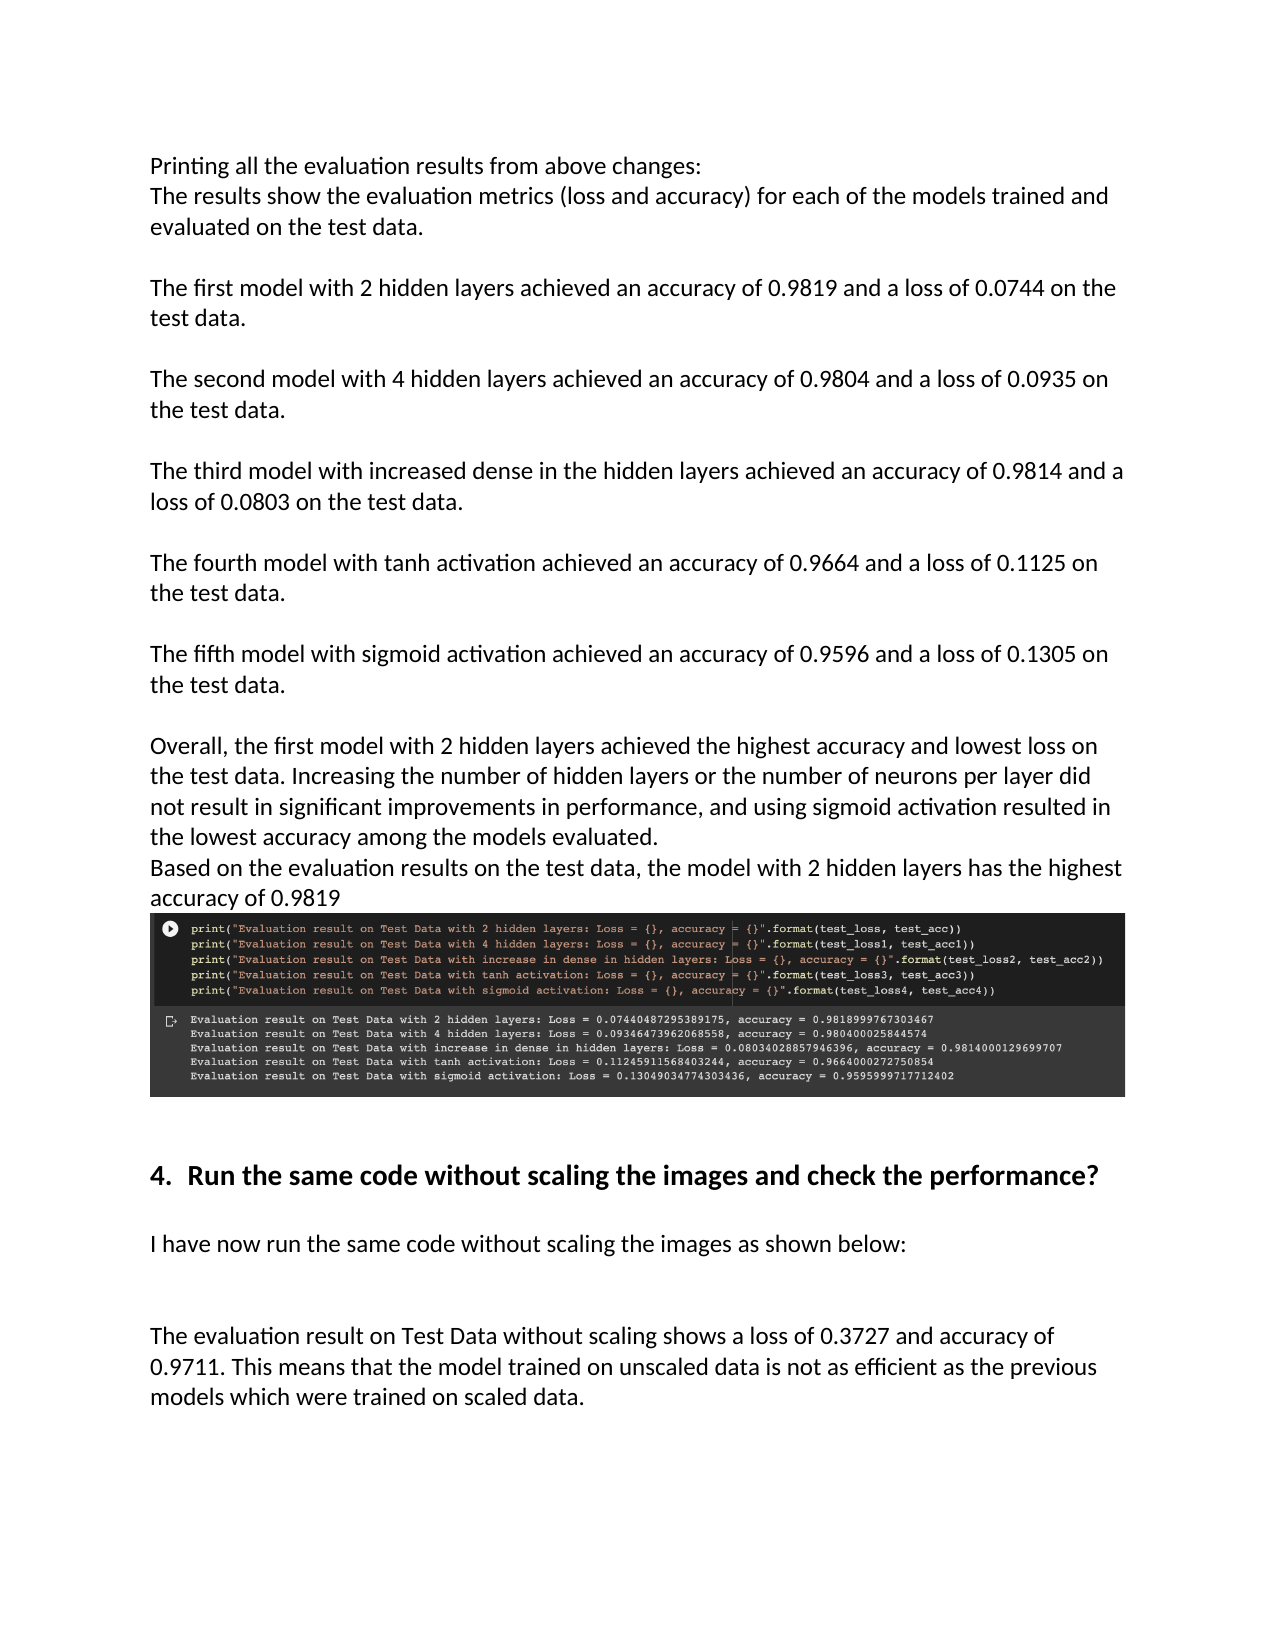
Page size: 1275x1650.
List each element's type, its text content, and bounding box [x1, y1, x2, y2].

text The fifth model with sigmoid activation achieved an accuracy of 0.9596 and a loss of 0.1305 on the test data. [150, 638, 1125, 699]
text The fourth model with tanh activation achieved an accuracy of 0.9664 and a loss of 0.1125 on the test data. [150, 547, 1125, 608]
text I have now run the same code without scaling the images as shown below: [150, 1228, 1125, 1259]
text Printing all the evaluation results from above changes: [150, 150, 1125, 181]
text Overall, the first model with 2 hidden layers achieved the highest accuracy and lowest loss on the test data. Increasing the number of hidden layers or the number of neurons per layer did not result in significant improvements in performance, and using sigmoid activation resulted in the lowest accuracy among the models evaluated. [150, 730, 1125, 852]
text The first model with 2 hidden layers achieved an accuracy of 0.9819 and a loss of 0.0744 on the test data. [150, 272, 1125, 333]
text The results show the evaluation metrics (loss and accuracy) for each of the models trained and evaluated on the test data. [150, 181, 1125, 242]
text The evaluation result on Test Data without scaling shows a loss of 0.3727 and accuracy of 0.9711. This means that the model trained on unscaled data is not as efficient as the previous models which were trained on scaled data. [150, 1320, 1125, 1412]
text Based on the evaluation results on the test data, the model with 2 hidden layers has the highest accuracy of 0.9819 [150, 852, 1125, 913]
picture [150, 913, 1125, 1097]
text The third model with increased dense in the hidden layers achieved an accuracy of 0.9814 and a loss of 0.0803 on the test data. [150, 455, 1125, 516]
text The second model with 4 hidden layers achieved an accuracy of 0.9804 and a loss of 0.0935 on the test data. [150, 364, 1125, 425]
list Run the same code without scaling the images and check the performance? [150, 1157, 1125, 1193]
